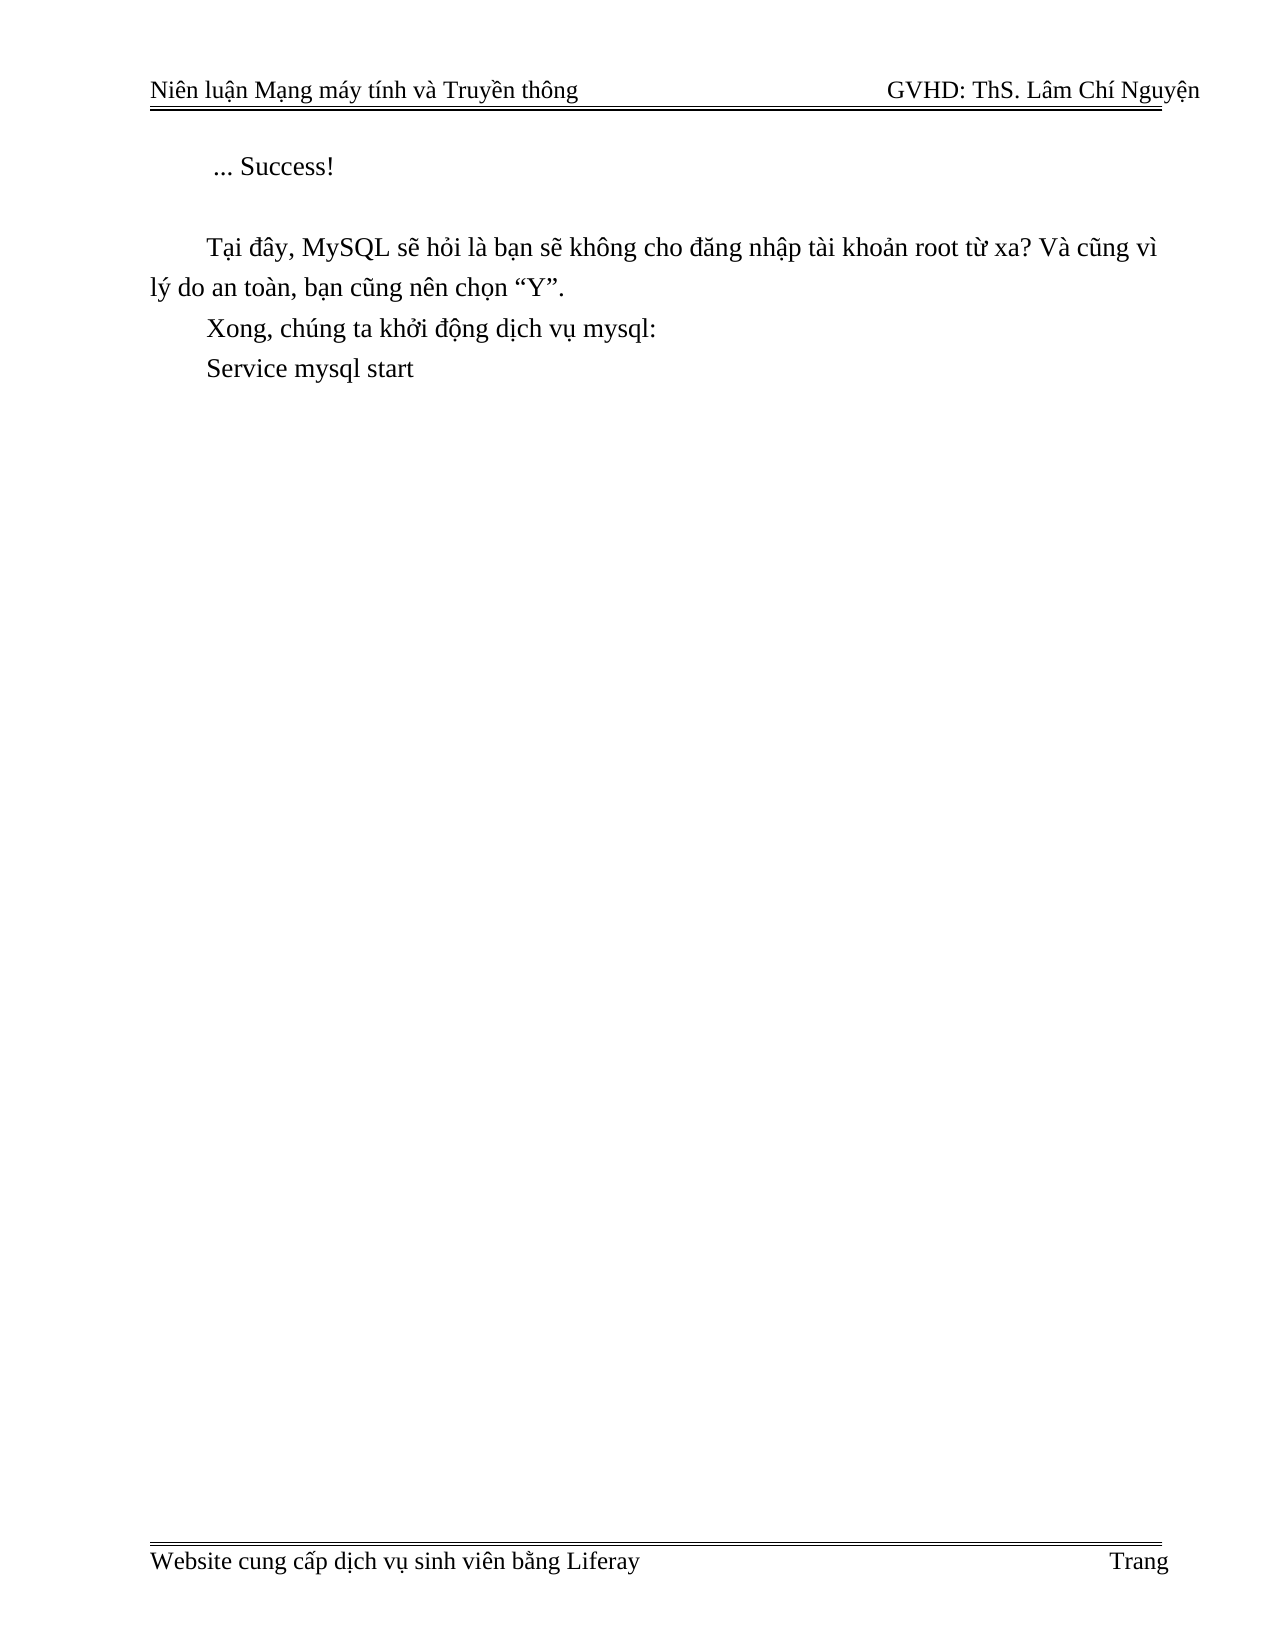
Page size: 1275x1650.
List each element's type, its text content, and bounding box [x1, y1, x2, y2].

text Tại đây, MySQL sẽ hỏi là bạn sẽ không cho đăng nhập tài khoản root từ xa? Và cũng vì lý do an toàn, bạn cũng nên chọn “Y”. [150, 231, 1162, 302]
text ... Success! [150, 150, 1162, 181]
text Service mysql start [150, 352, 1162, 383]
text Xong, chúng ta khởi động dịch vụ mysql: [150, 312, 1162, 343]
